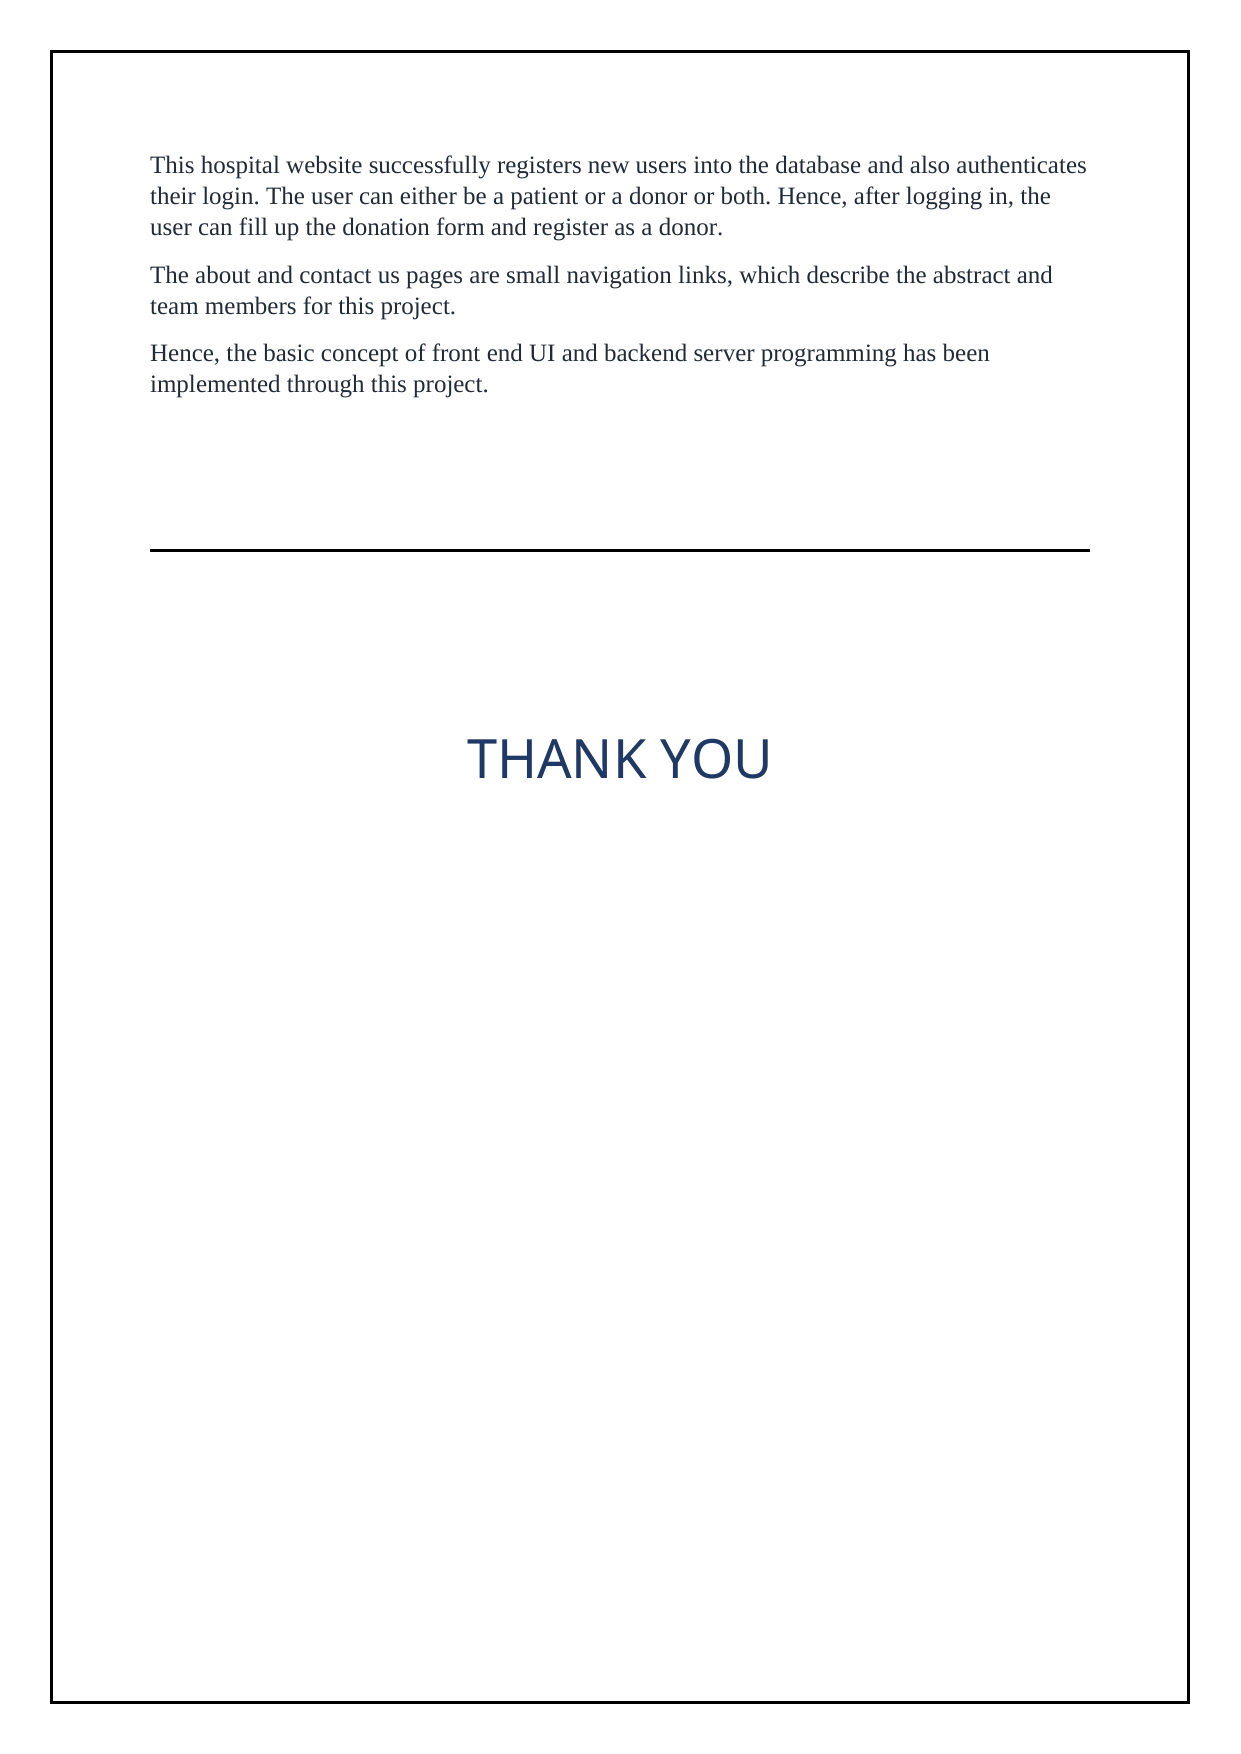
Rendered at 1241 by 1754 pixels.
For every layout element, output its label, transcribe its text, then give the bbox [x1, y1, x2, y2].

text THANK YOU [150, 721, 1090, 795]
text Hence, the basic concept of front end UI and backend server programming has been implemented through this project. [150, 338, 1090, 398]
text This hospital website successfully registers new users into the database and also authenticates their login. The user can either be a patient or a donor or both. Hence, after logging in, the user can fill up the donation form and register as a donor. [150, 150, 1090, 241]
text The about and contact us pages are small navigation links, which describe the abstract and team members for this project. [150, 260, 1090, 319]
